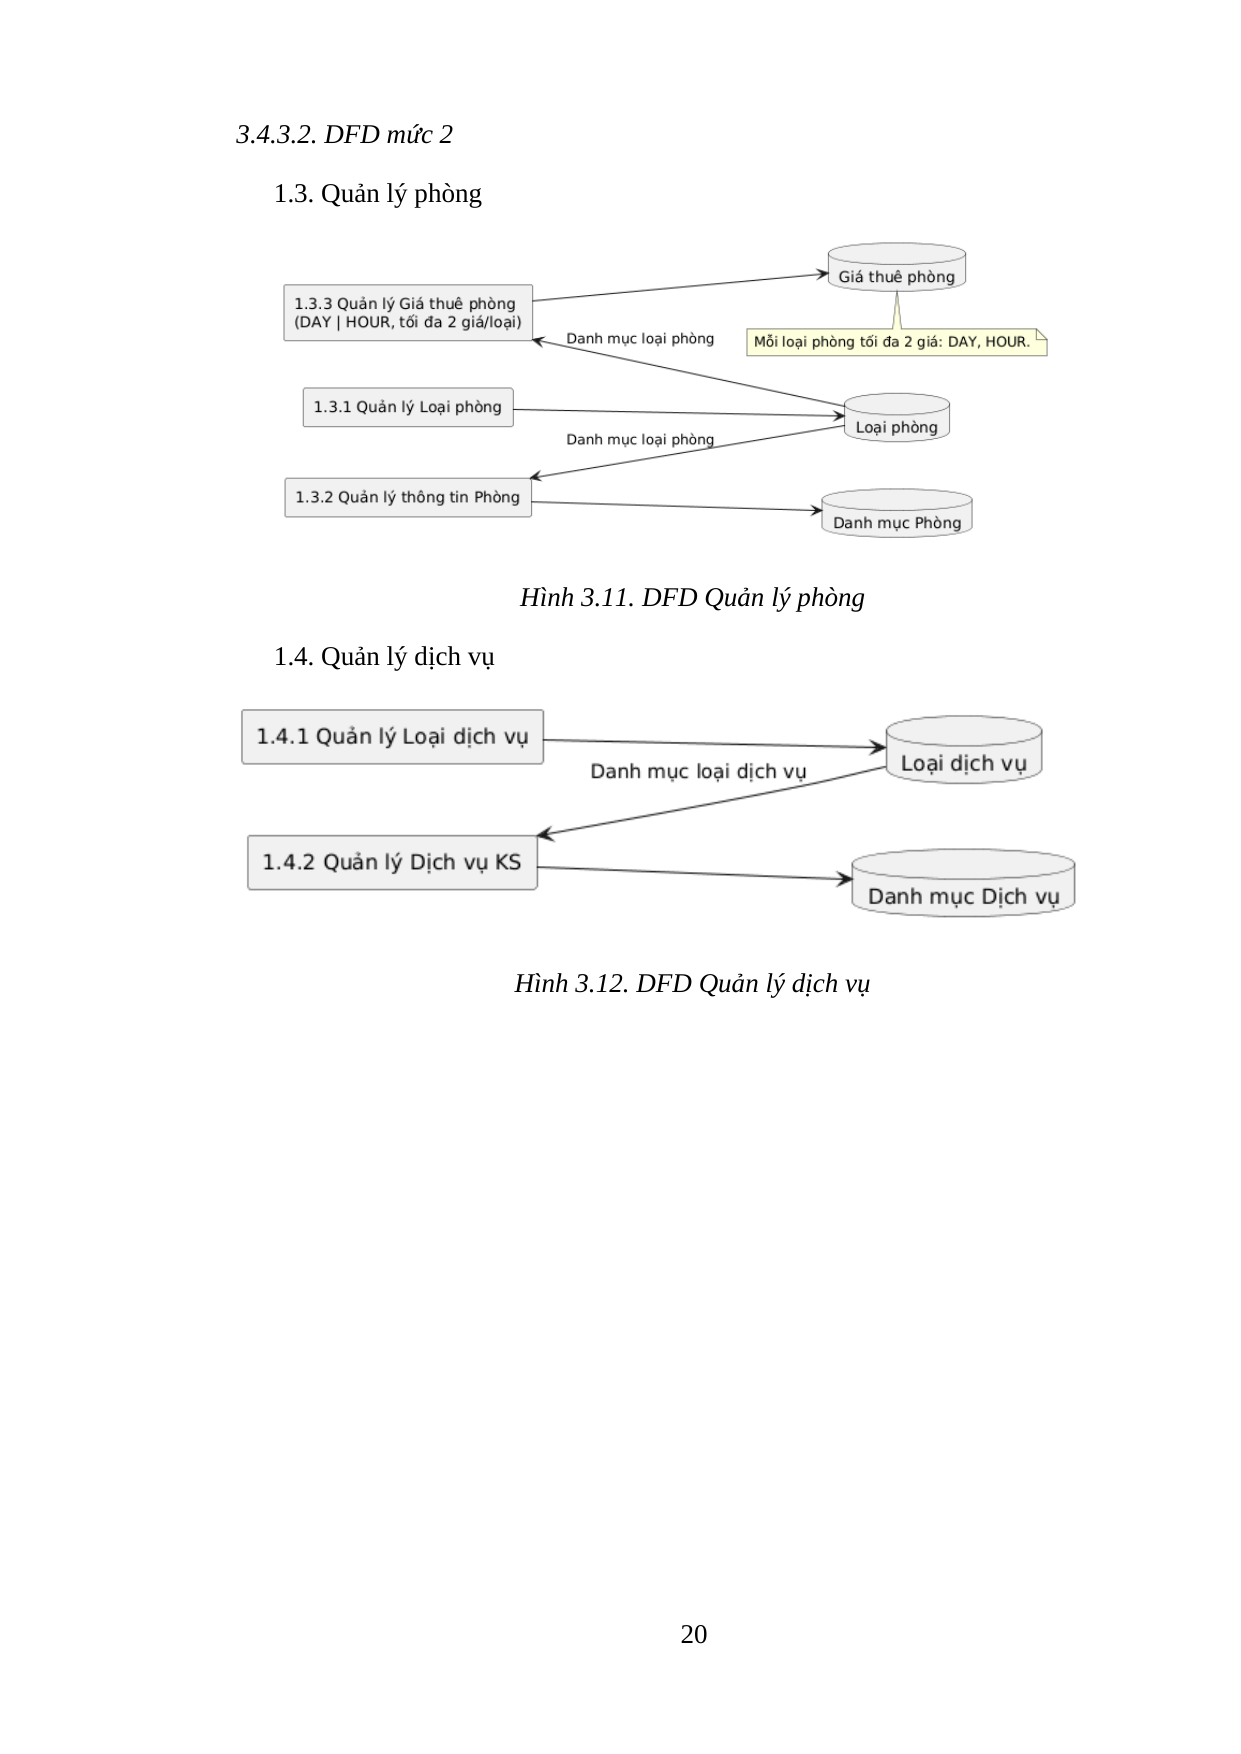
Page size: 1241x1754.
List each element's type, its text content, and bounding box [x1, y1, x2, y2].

picture [231, 699, 1098, 940]
text Hình 3.11. DFD Quản lý phòng [177, 581, 1152, 612]
picture [276, 236, 1053, 554]
text 3.4.3.2. DFD mức 2 [177, 118, 1152, 149]
text Hình 3.12. DFD Quản lý dịch vụ [177, 968, 1152, 999]
text 1.3. Quản lý phòng [274, 177, 1152, 208]
text 1.4. Quản lý dịch vụ [274, 641, 1152, 672]
